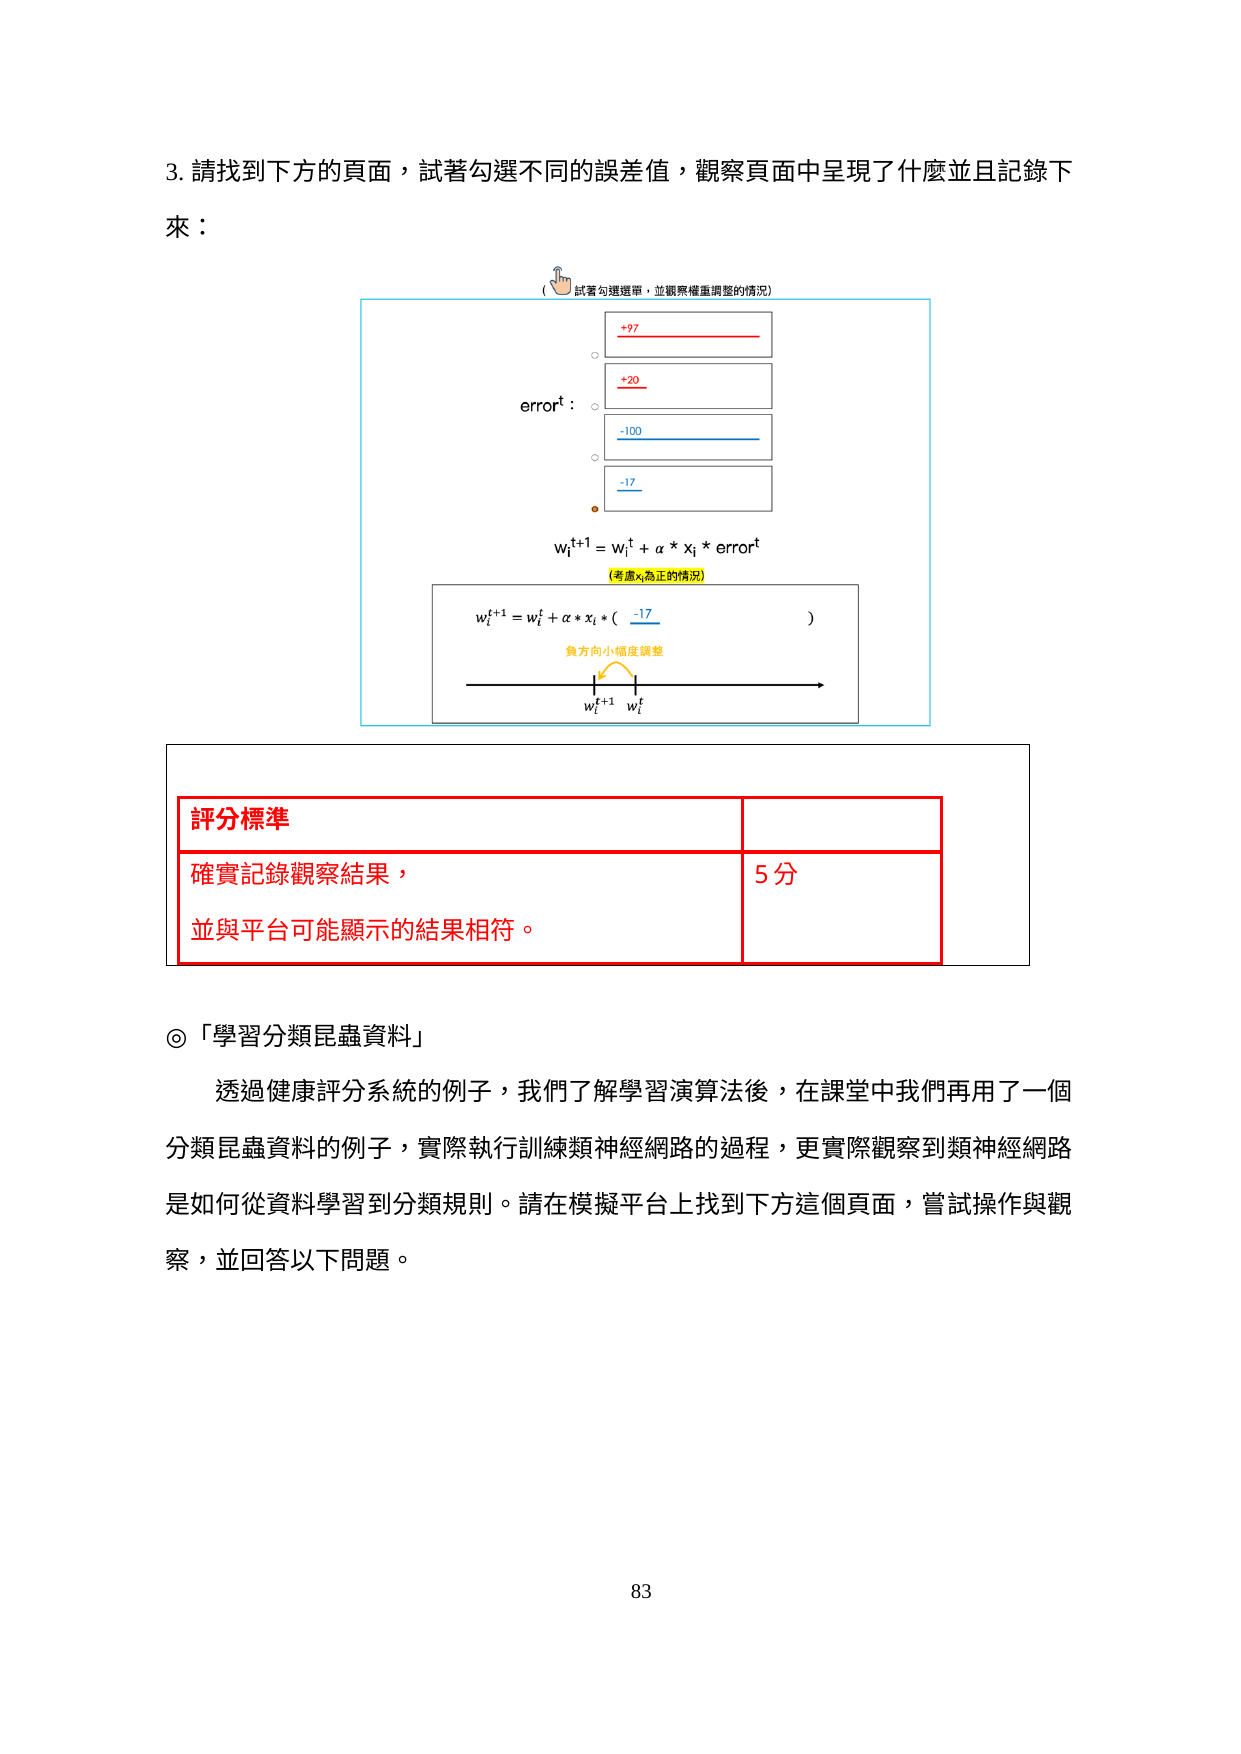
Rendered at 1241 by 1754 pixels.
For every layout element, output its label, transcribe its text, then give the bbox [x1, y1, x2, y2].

text ◎「學習分類昆蟲資料」 [165, 1017, 1075, 1053]
text 透過健康評分系統的例子，我們了解學習演算法後，在課堂中我們再用了一個分類昆蟲資料的例子，實際執行訓練類神經網路的過程，更實際觀察到類神經網路是如何從資料學習到分類規則。請在模擬平台上找到下方這個頁面，嘗試操作與觀察，並回答以下問題。 [165, 1071, 1075, 1277]
text 3. 請找到下方的頁面，試著勾選不同的誤差值，觀察頁面中呈現了什麼並且記錄下來： [165, 151, 1075, 244]
table_header [167, 745, 1029, 965]
picture [357, 262, 933, 729]
